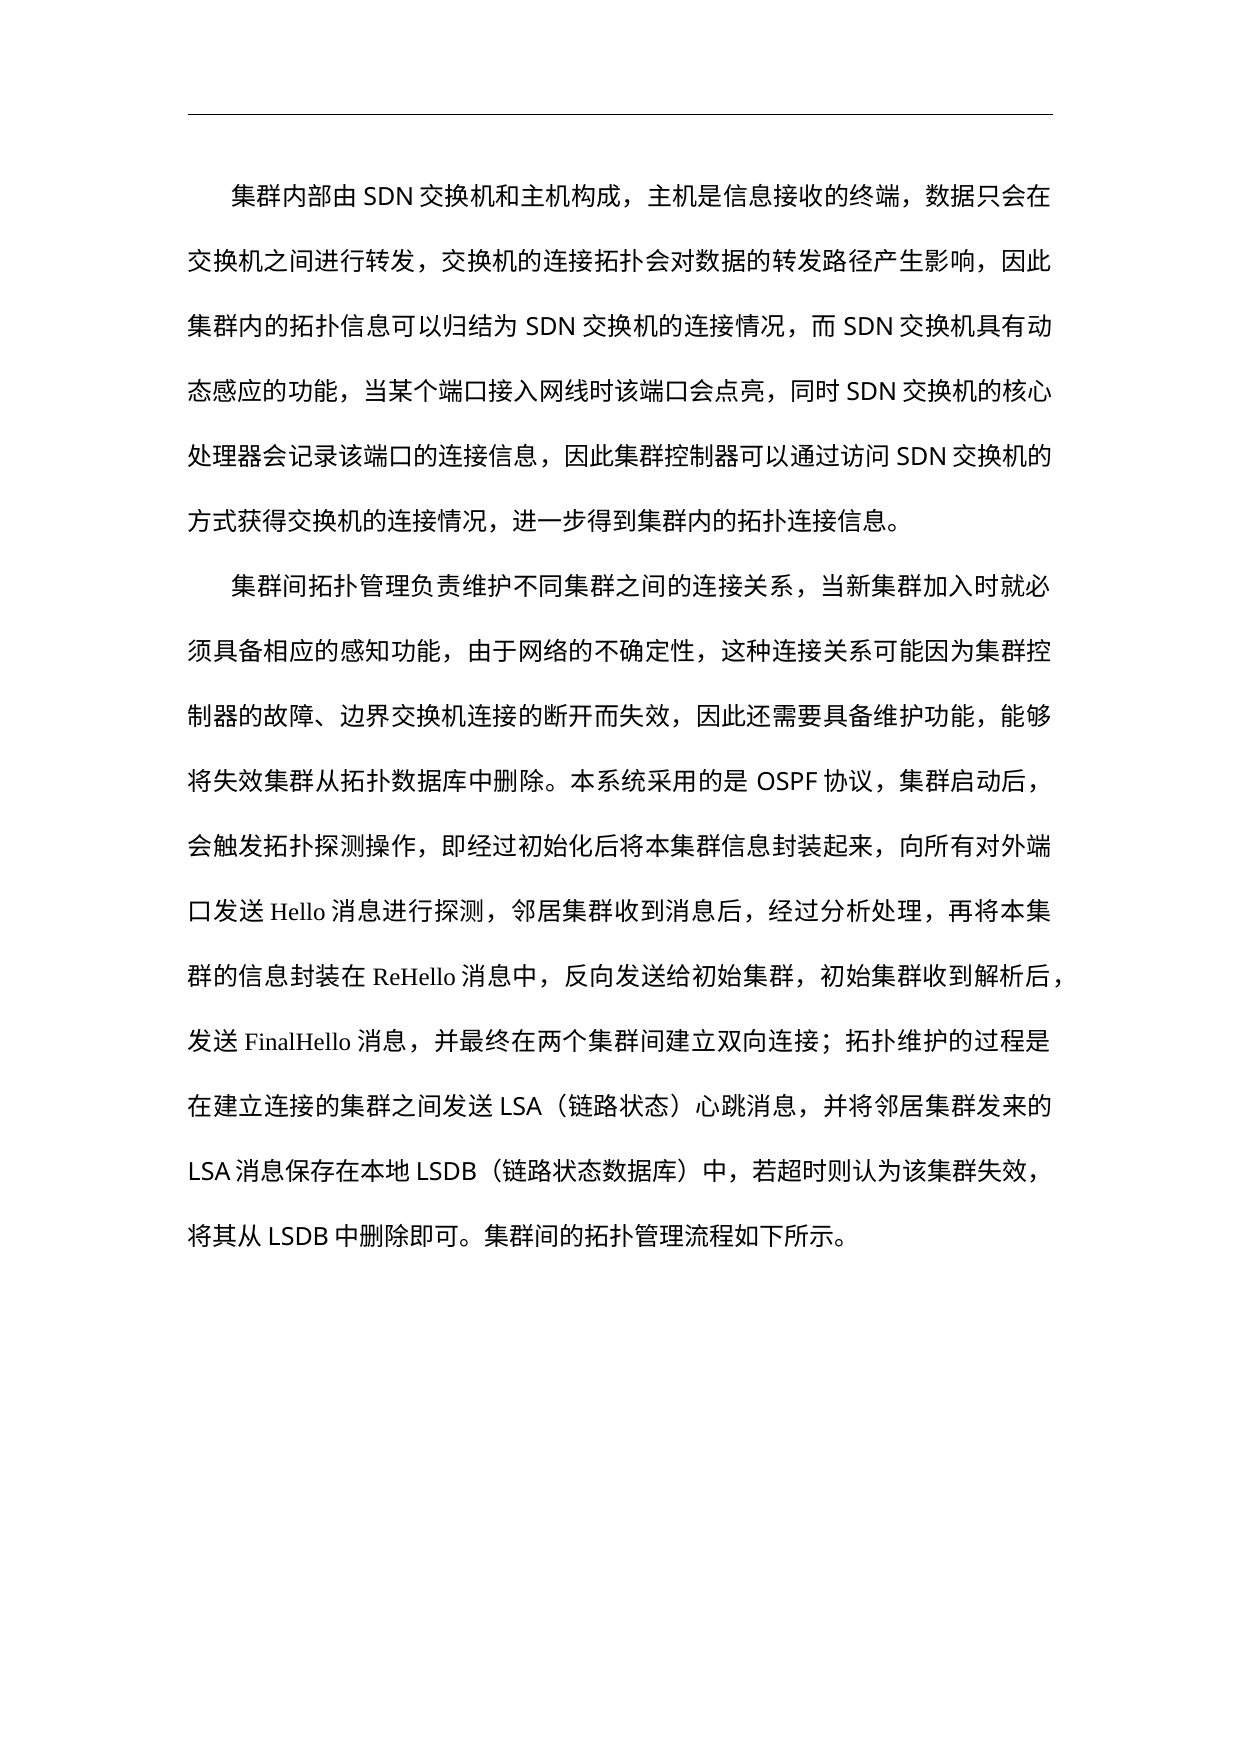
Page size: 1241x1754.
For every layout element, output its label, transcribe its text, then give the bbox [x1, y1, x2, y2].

text 集群内部由SDN交换机和主机构成，主机是信息接收的终端，数据只会在交换机之间进行转发，交换机的连接拓扑会对数据的转发路径产生影响，因此集群内的拓扑信息可以归结为SDN交换机的连接情况，而SDN交换机具有动态感应的功能，当某个端口接入网线时该端口会点亮，同时SDN交换机的核心处理器会记录该端口的连接信息，因此集群控制器可以通过访问SDN交换机的方式获得交换机的连接情况，进一步得到集群内的拓扑连接信息。 [187, 162, 1053, 552]
text 集群间拓扑管理负责维护不同集群之间的连接关系，当新集群加入时就必须具备相应的感知功能，由于网络的不确定性，这种连接关系可能因为集群控制器的故障、边界交换机连接的断开而失效，因此还需要具备维护功能，能够将失效集群从拓扑数据库中删除。本系统采用的是OSPF协议，集群启动后，会触发拓扑探测操作，即经过初始化后将本集群信息封装起来，向所有对外端口发送Hello消息进行探测，邻居集群收到消息后，经过分析处理，再将本集群的信息封装在ReHello消息中，反向发送给初始集群，初始集群收到解析后，发送FinalHello消息，并最终在两个集群间建立双向连接；拓扑维护的过程是在建立连接的集群之间发送LSA（链路状态）心跳消息，并将邻居集群发来的LSA消息保存在本地LSDB（链路状态数据库）中，若超时则认为该集群失效，将其从LSDB中删除即可。集群间的拓扑管理流程如下所示。 [187, 552, 1053, 1267]
